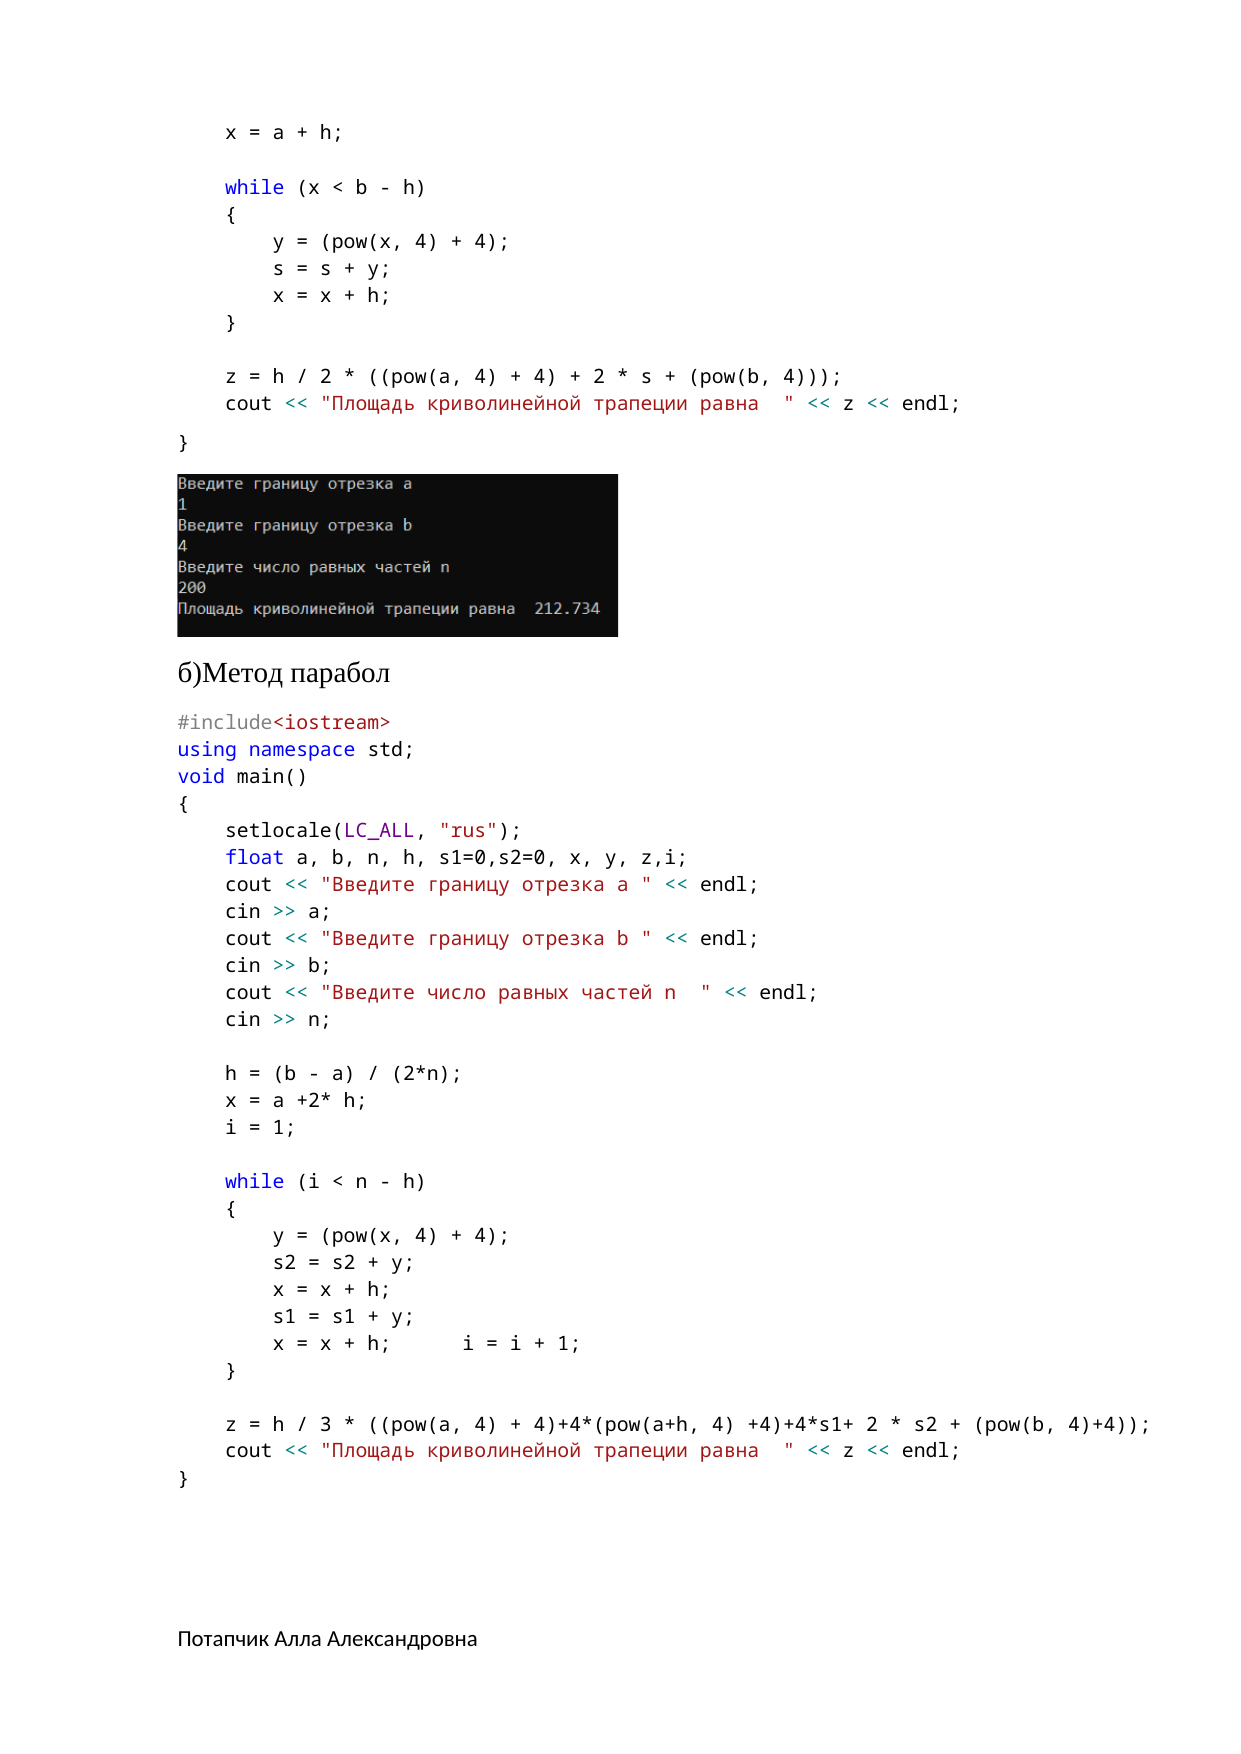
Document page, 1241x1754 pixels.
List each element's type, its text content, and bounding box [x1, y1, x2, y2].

text { [177, 200, 1152, 227]
text cout << "Площадь криволинейной трапеции равна " << z << endl; [177, 389, 1152, 416]
text void main() [177, 762, 1152, 789]
text s = s + y; [177, 254, 1152, 281]
text while (x < b - h) [177, 173, 1152, 200]
text y = (pow(x, 4) + 4); [177, 1221, 1152, 1248]
text using namespace std; [177, 735, 1152, 762]
text x = x + h; i = i + 1; [177, 1329, 1152, 1356]
text cout << "Введите границу отрезка b " << endl; [177, 924, 1152, 951]
text s1 = s1 + y; [177, 1302, 1152, 1329]
text x = x + h; [177, 281, 1152, 308]
text } [177, 1464, 1152, 1491]
text setlocale(LC_ALL, "rus"); [177, 816, 1152, 843]
text float a, b, n, h, s1=0,s2=0, x, y, z,i; [177, 843, 1152, 870]
text { [177, 1194, 1152, 1221]
text cout << "Площадь криволинейной трапеции равна " << z << endl; [177, 1437, 1152, 1464]
text } [177, 1356, 1152, 1383]
text y = (pow(x, 4) + 4); [177, 227, 1152, 254]
text i = 1; [177, 1113, 1152, 1140]
text } [177, 308, 1152, 335]
text s2 = s2 + y; [177, 1248, 1152, 1275]
text x = a +2* h; [177, 1086, 1152, 1113]
text x = a + h; [177, 118, 1152, 145]
picture [177, 474, 619, 637]
text cin >> a; [177, 897, 1152, 924]
text x = x + h; [177, 1275, 1152, 1302]
text { [177, 789, 1152, 816]
text z = h / 2 * ((pow(a, 4) + 4) + 2 * s + (pow(b, 4))); [177, 362, 1152, 389]
text while (i < n - h) [177, 1167, 1152, 1194]
text cout << "Введите число равных частей n " << endl; [177, 978, 1152, 1005]
text cout << "Введите границу отрезка а " << endl; [177, 870, 1152, 897]
text z = h / 3 * ((pow(a, 4) + 4)+4*(pow(a+h, 4) +4)+4*s1+ 2 * s2 + (pow(b, 4)+4)); [177, 1410, 1152, 1437]
text h = (b - a) / (2*n); [177, 1059, 1152, 1086]
text cin >> n; [177, 1005, 1152, 1032]
text #include<iostream> [177, 708, 1152, 735]
text } [177, 428, 1152, 455]
text б)Метод парабол [177, 656, 1152, 689]
text cin >> b; [177, 951, 1152, 978]
